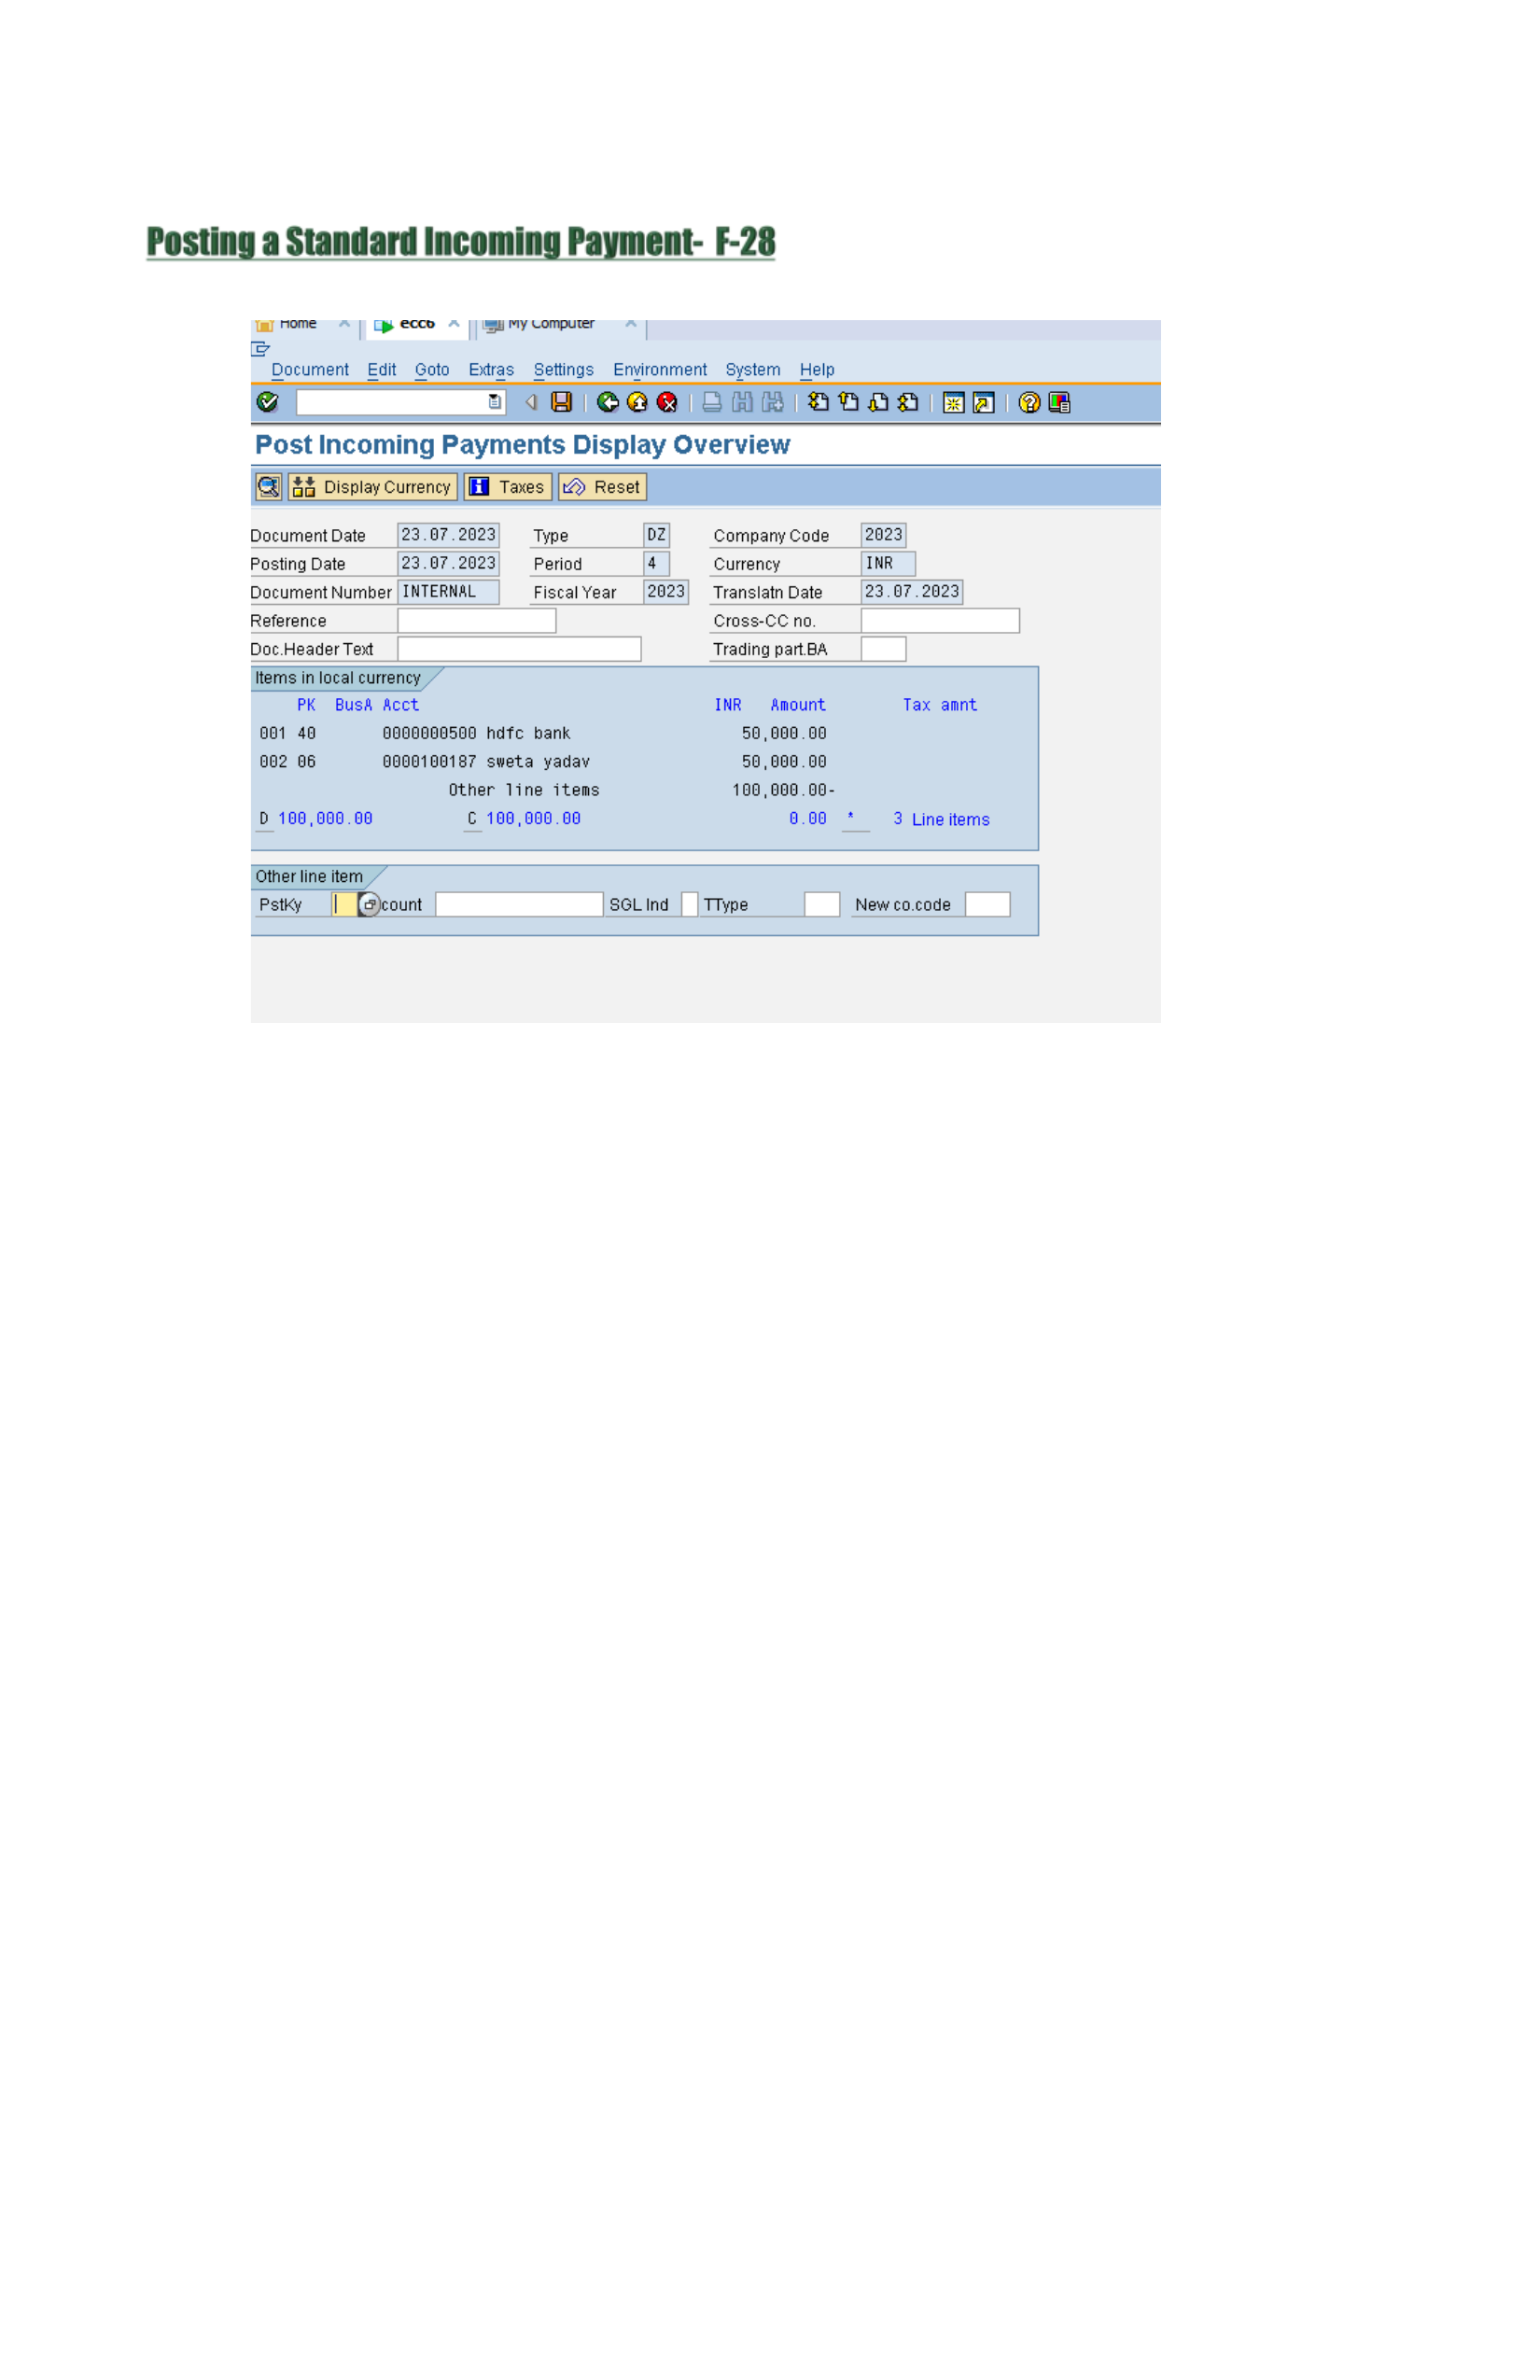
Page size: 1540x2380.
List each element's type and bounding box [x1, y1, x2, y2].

picture [140, 196, 943, 296]
picture [250, 320, 1161, 1023]
